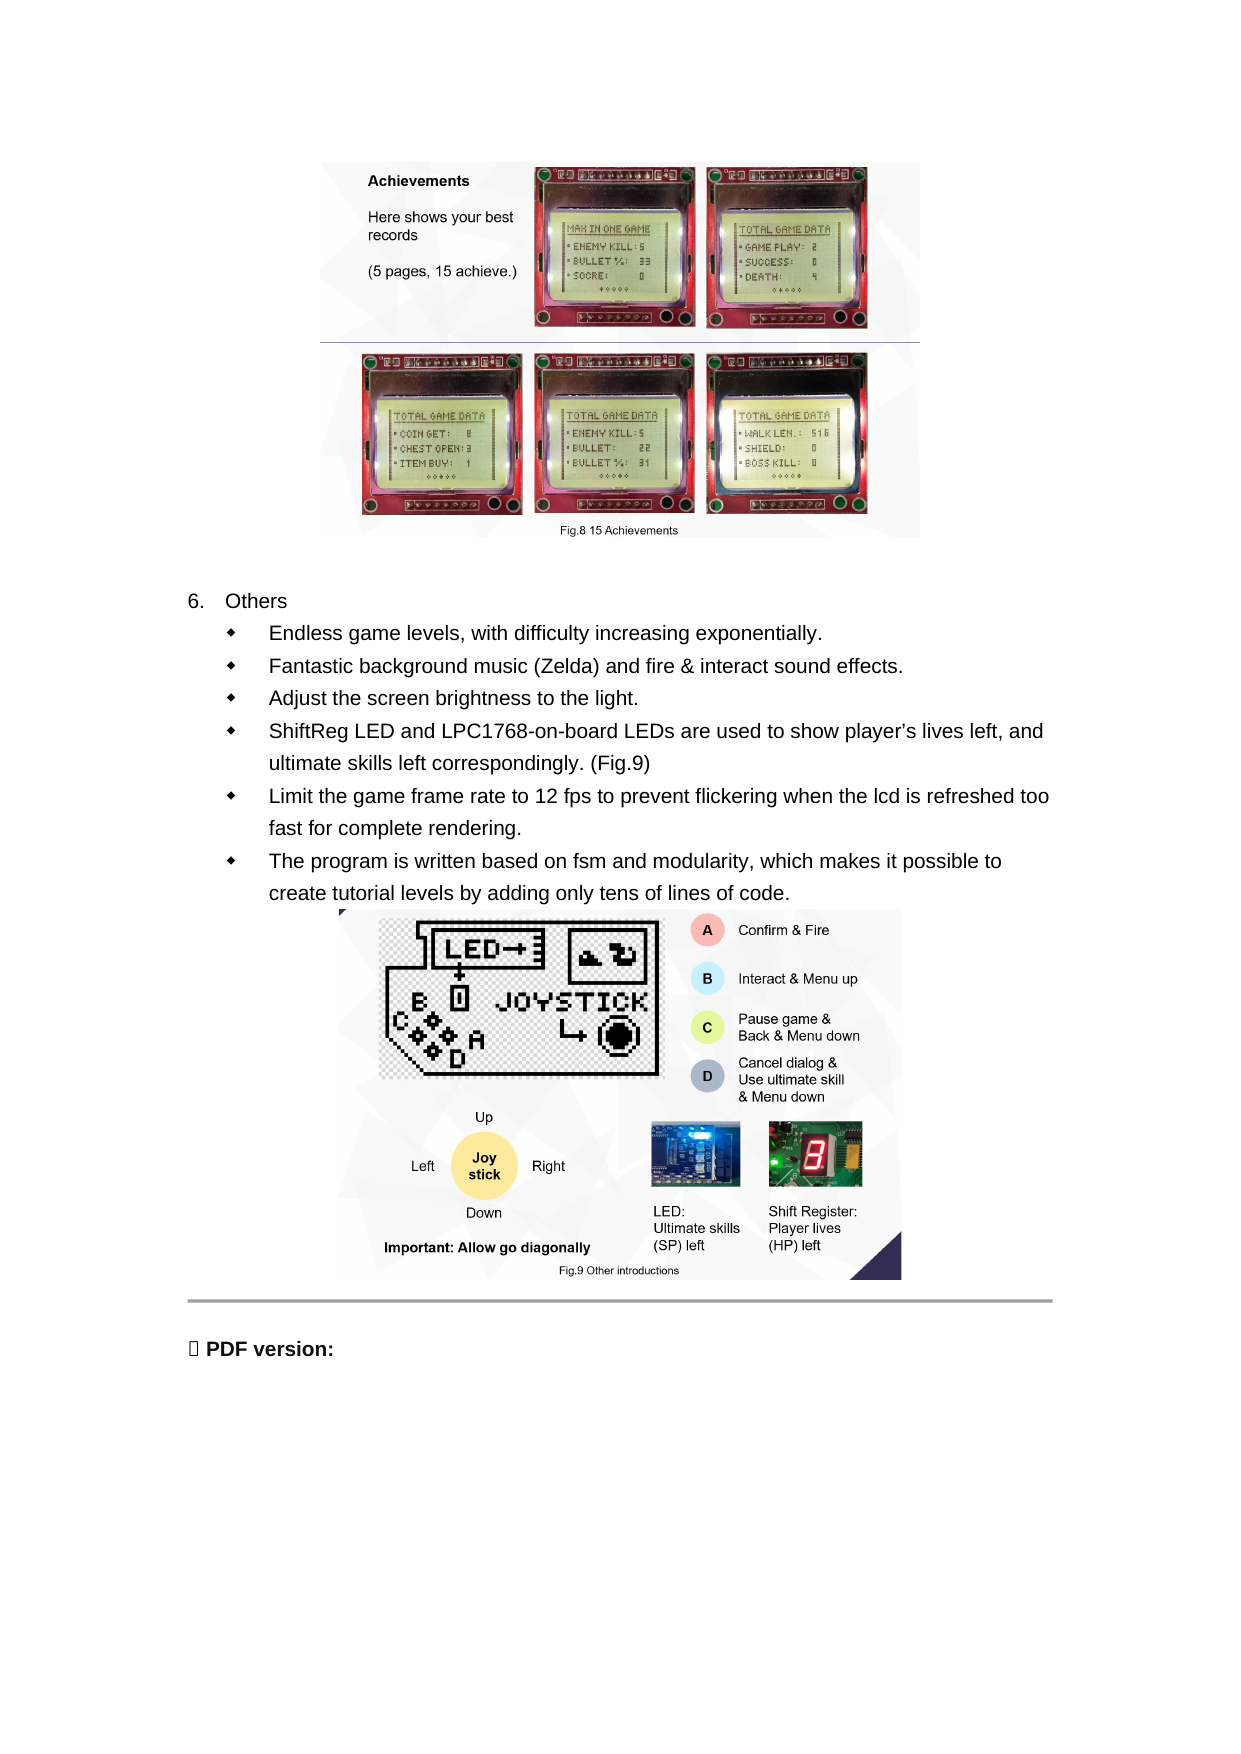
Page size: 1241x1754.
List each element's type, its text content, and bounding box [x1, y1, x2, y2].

list ShiftReg LED and LPC1768-on-board LEDs are used to show player’s lives left, and ultimate skills left correspondingly. (Fig.9) [225, 714, 1053, 779]
list Adjust the screen brightness to the light. [225, 682, 1053, 714]
list Limit the game frame rate to 12 fps to prevent flickering when the lcd is refreshed too fast for complete rendering. [225, 779, 1053, 844]
picture [320, 162, 920, 537]
list The program is written based on fsm and modularity, which makes it possible to create tutorial levels by adding only tens of lines of code. [225, 844, 1053, 909]
list Others [187, 584, 1053, 617]
text 📃 PDF version: [187, 1332, 1053, 1364]
list Fantastic background music (Zelda) and fire & interact sound effects. [225, 649, 1053, 682]
picture [338, 909, 902, 1280]
list Endless game levels, with difficulty increasing exponentially. [225, 617, 1053, 649]
